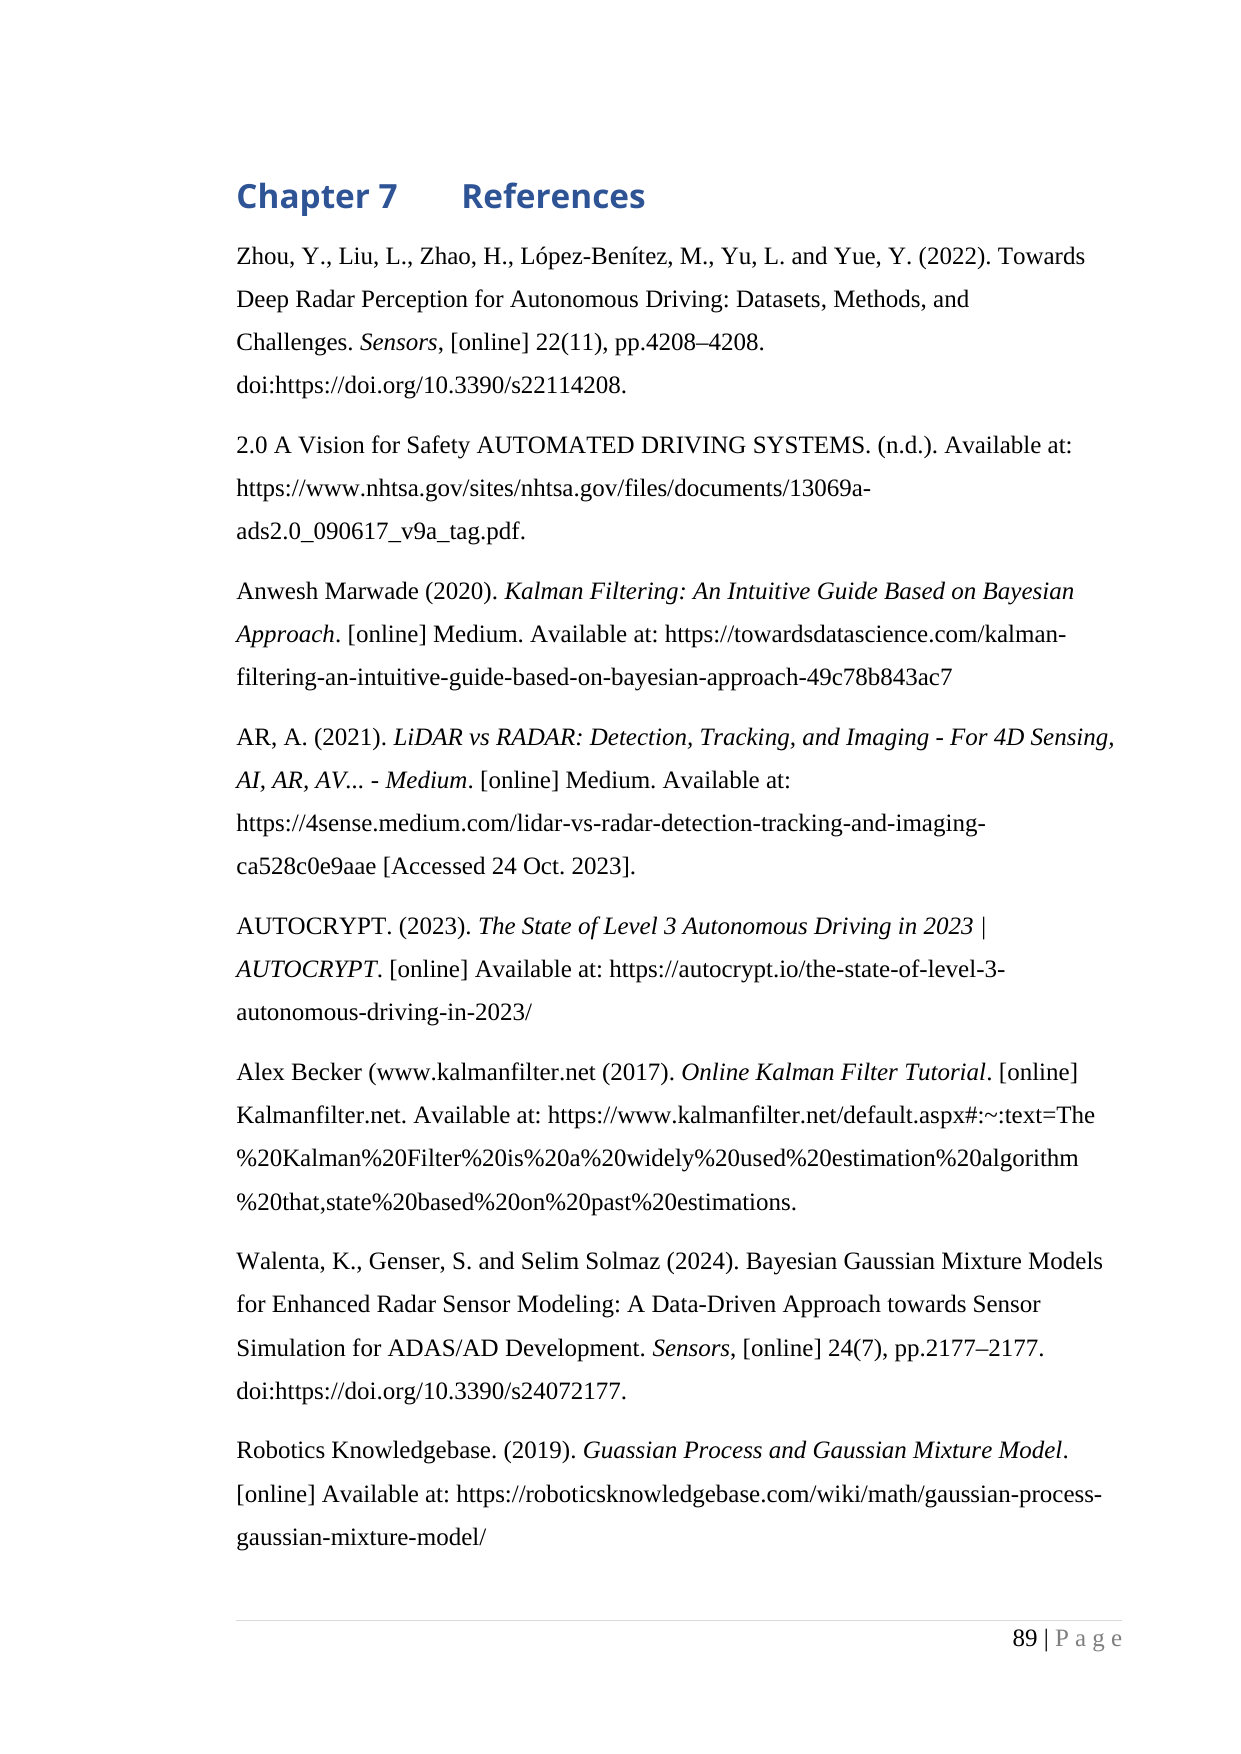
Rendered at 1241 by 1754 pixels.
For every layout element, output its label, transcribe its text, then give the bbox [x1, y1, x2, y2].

text AUTOCRYPT. (2023). The State of Level 3 Autonomous Driving in 2023 | AUTOCRYPT. [online] Available at: https://autocrypt.io/the-state-of-level-3-autonomous-driving-in-2023/ [236, 911, 1122, 1026]
text ‌Robotics Knowledgebase. (2019). Guassian Process and Gaussian Mixture Model. [online] Available at: https://roboticsknowledgebase.com/wiki/math/gaussian-process-gaussian-mixture-model/ [236, 1436, 1122, 1551]
text Anwesh Marwade (2020). Kalman Filtering: An Intuitive Guide Based on Bayesian Approach. [online] Medium. Available at: https://towardsdatascience.com/kalman-filtering-an-intuitive-guide-based-on-bayesian-approach-49c78b843ac7 [236, 576, 1122, 691]
text 2.0 A Vision for Safety AUTOMATED DRIVING SYSTEMS. (n.d.). Available at: https://www.nhtsa.gov/sites/nhtsa.gov/files/documents/13069a-ads2.0_090617_v9a_tag.pdf. [236, 430, 1122, 545]
text AR, A. (2021). LiDAR vs RADAR: Detection, Tracking, and Imaging - For 4D Sensing, AI, AR, AV... - Medium. [online] Medium. Available at: https://4sense.medium.com/lidar-vs-radar-detection-tracking-and-imaging-ca528c0e9aae [Accessed 24 Oct. 2023]. [236, 722, 1122, 880]
text Alex Becker (www.kalmanfilter.net (2017). Online Kalman Filter Tutorial. [online] Kalmanfilter.net. Available at: https://www.kalmanfilter.net/default.aspx#:~:text=The%20Kalman%20Filter%20is%20a%20widely%20used%20estimation%20algorithm%20that,state%20based%20on%20past%20estimations. [236, 1057, 1122, 1215]
text Zhou, Y., Liu, L., Zhao, H., López-Benítez, M., Yu, L. and Yue, Y. (2022). Towards Deep Radar Perception for Autonomous Driving: Datasets, Methods, and Challenges. Sensors, [online] 22(11), pp.4208–4208. doi:https://doi.org/10.3390/s22114208. [236, 241, 1122, 399]
text Walenta, K., Genser, S. and Selim Solmaz (2024). Bayesian Gaussian Mixture Models for Enhanced Radar Sensor Modeling: A Data-Driven Approach towards Sensor Simulation for ADAS/AD Development. Sensors, [online] 24(7), pp.2177–2177. doi:https://doi.org/10.3390/s24072177. [236, 1246, 1122, 1404]
subtitle References [236, 173, 1122, 218]
